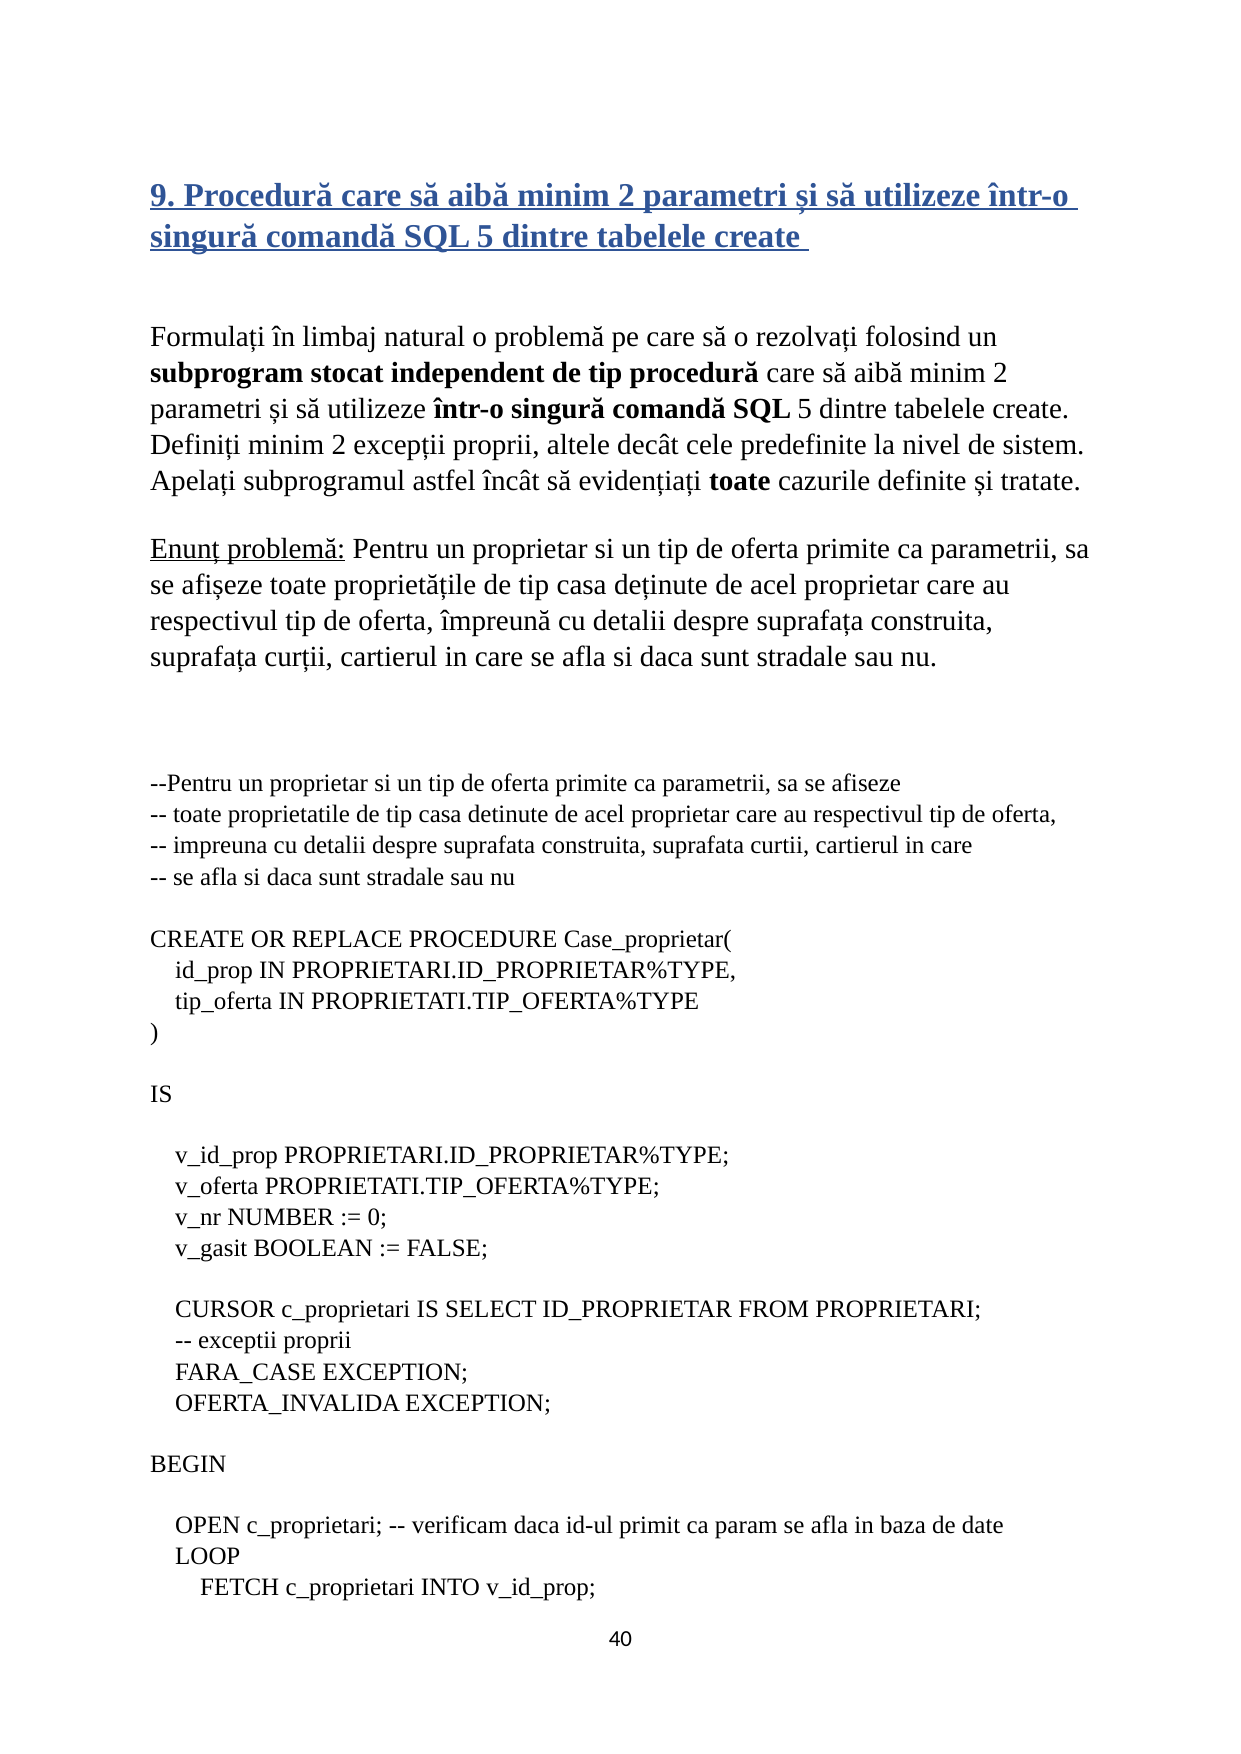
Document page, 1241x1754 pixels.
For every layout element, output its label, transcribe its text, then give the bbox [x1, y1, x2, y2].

text FETCH c_proprietari INTO v_id_prop; [150, 1572, 1090, 1601]
text tip_oferta IN PROPRIETATI.TIP_OFERTA%TYPE [150, 986, 1090, 1014]
text -- impreuna cu detalii despre suprafata construita, suprafata curtii, cartierul in care [150, 831, 1090, 859]
text Formulați în limbaj natural o problemă pe care să o rezolvați folosind un subprogram stocat independent de tip procedură care să aibă minim 2 parametri și să utilizeze într-o singură comandă SQL 5 dintre tabelele create. Definiți minim 2 excepții proprii, altele decât cele predefinite la nivel de sistem. Apelați subprogramul astfel încât să evidențiați toate cazurile definite și tratate. [150, 319, 1090, 497]
subtitle 9. Procedură care să aibă minim 2 parametri și să utilizeze într-o singură comandă SQL 5 dintre tabelele create [150, 175, 1090, 255]
text FARA_CASE EXCEPTION; [150, 1357, 1090, 1385]
text v_id_prop PROPRIETARI.ID_PROPRIETAR%TYPE; [150, 1140, 1090, 1169]
text --Pentru un proprietar si un tip de oferta primite ca parametrii, sa se afiseze [150, 768, 1090, 797]
text v_gasit BOOLEAN := FALSE; [150, 1233, 1090, 1262]
text -- toate proprietatile de tip casa detinute de acel proprietar care au respectivul tip de oferta, [150, 799, 1090, 828]
text Enunț problemă: Pentru un proprietar si un tip de oferta primite ca parametrii, sa se afișeze toate proprietățile de tip casa deținute de acel proprietar care au respectivul tip de oferta, împreună cu detalii despre suprafața construita, suprafața curții, cartierul in care se afla si daca sunt stradale sau nu. [150, 531, 1090, 673]
text v_nr NUMBER := 0; [150, 1202, 1090, 1231]
text BEGIN [150, 1449, 1090, 1478]
text CURSOR c_proprietari IS SELECT ID_PROPRIETAR FROM PROPRIETARI; [150, 1294, 1090, 1323]
text CREATE OR REPLACE PROCEDURE Case_proprietar( [150, 924, 1090, 952]
text OPEN c_proprietari; -- verificam daca id-ul primit ca param se afla in baza de date [150, 1510, 1090, 1539]
text v_oferta PROPRIETATI.TIP_OFERTA%TYPE; [150, 1171, 1090, 1200]
text -- se afla si daca sunt stradale sau nu [150, 862, 1090, 890]
text IS [150, 1079, 1090, 1108]
text id_prop IN PROPRIETARI.ID_PROPRIETAR%TYPE, [150, 955, 1090, 983]
text LOOP [150, 1541, 1090, 1570]
text ) [150, 1017, 1090, 1046]
text -- exceptii proprii [150, 1326, 1090, 1354]
text OFERTA_INVALIDA EXCEPTION; [150, 1388, 1090, 1416]
